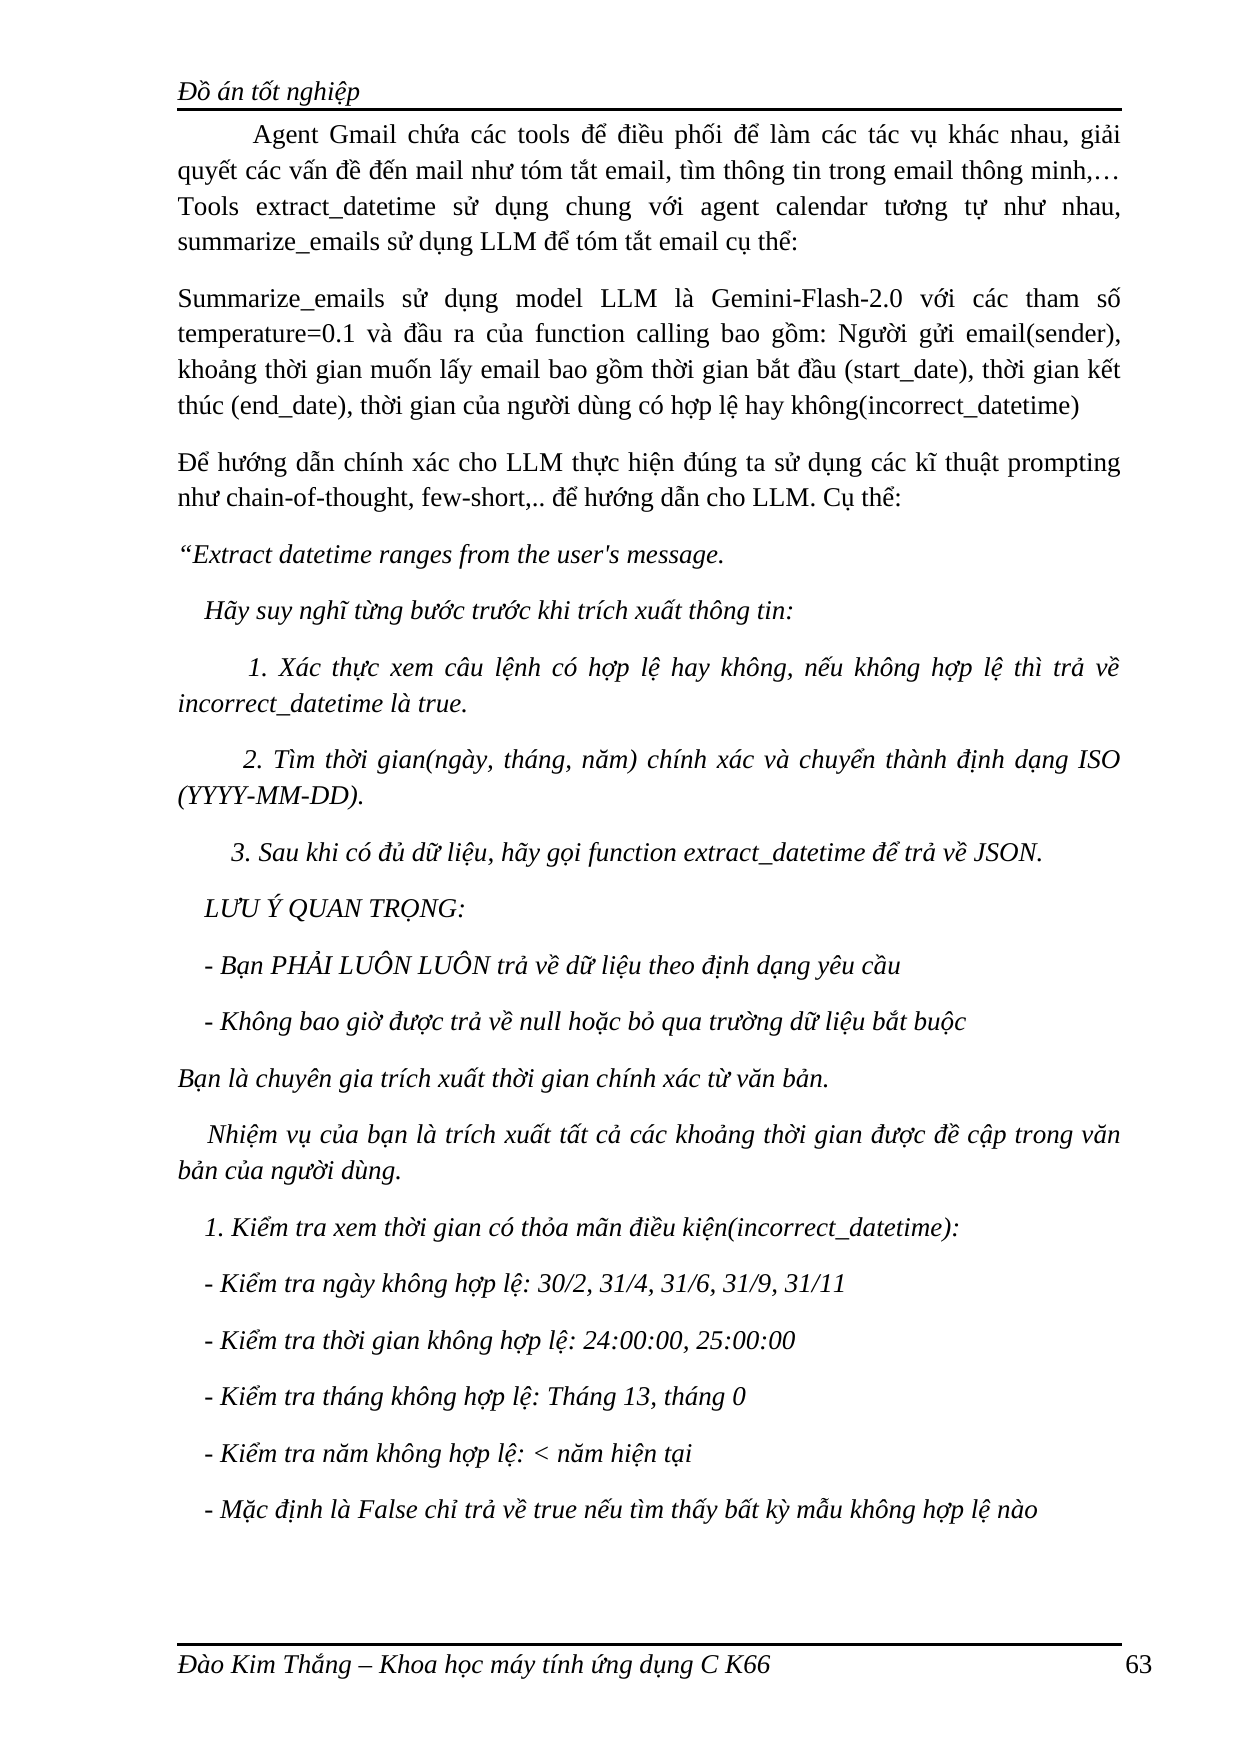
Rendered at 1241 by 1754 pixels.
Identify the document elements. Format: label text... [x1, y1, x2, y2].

text - Không bao giờ được trả về null hoặc bỏ qua trường dữ liệu bắt buộc [177, 1005, 1122, 1036]
text 3. Sau khi có đủ dữ liệu, hãy gọi function extract_datetime để trả về JSON. [177, 836, 1122, 867]
text Để hướng dẫn chính xác cho LLM thực hiện đúng ta sử dụng các kĩ thuật prompting như chain-of-thought, few-short,.. để hướng dẫn cho LLM. Cụ thể: [177, 446, 1122, 512]
text - Kiểm tra ngày không hợp lệ: 30/2, 31/4, 31/6, 31/9, 31/11 [177, 1267, 1122, 1298]
text - Kiểm tra năm không hợp lệ: < năm hiện tại [177, 1437, 1122, 1468]
text - Bạn PHẢI LUÔN LUÔN trả về dữ liệu theo định dạng yêu cầu [177, 949, 1122, 980]
text - Kiểm tra thời gian không hợp lệ: 24:00:00, 25:00:00 [177, 1324, 1122, 1355]
text Summarize_emails sử dụng model LLM là Gemini-Flash-2.0 với các tham số temperature=0.1 và đầu ra của function calling bao gồm: Người gửi email(sender), khoảng thời gian muốn lấy email bao gồm thời gian bắt đầu (start_date), thời gian kết thúc (end_date), thời gian của người dùng có hợp lệ hay không(incorrect_datetime) [177, 282, 1122, 420]
text “Extract datetime ranges from the user's message. [177, 538, 1122, 569]
text Bạn là chuyên gia trích xuất thời gian chính xác từ văn bản. [177, 1062, 1122, 1093]
text - Mặc định là False chỉ trả về true nếu tìm thấy bất kỳ mẫu không hợp lệ nào [177, 1493, 1122, 1525]
text 1. Xác thực xem câu lệnh có hợp lệ hay không, nếu không hợp lệ thì trả về incorrect_datetime là true. [177, 651, 1122, 718]
text - Kiểm tra tháng không hợp lệ: Tháng 13, tháng 0 [177, 1380, 1122, 1412]
text Nhiệm vụ của bạn là trích xuất tất cả các khoảng thời gian được đề cập trong văn bản của người dùng. [177, 1118, 1122, 1185]
text Agent Gmail chứa các tools để điều phối để làm các tác vụ khác nhau, giải quyết các vấn đề đến mail như tóm tắt email, tìm thông tin trong email thông minh,…Tools extract_datetime sử dụng chung với agent calendar tương tự như nhau, summarize_emails sử dụng LLM để tóm tắt email cụ thể: [177, 118, 1122, 256]
text 2. Tìm thời gian(ngày, tháng, năm) chính xác và chuyển thành định dạng ISO (YYYY-MM-DD). [177, 743, 1122, 810]
text Hãy suy nghĩ từng bước trước khi trích xuất thông tin: [177, 594, 1122, 626]
text 1. Kiểm tra xem thời gian có thỏa mãn điều kiện(incorrect_datetime): [177, 1211, 1122, 1242]
text LƯU Ý QUAN TRỌNG: [177, 892, 1122, 923]
